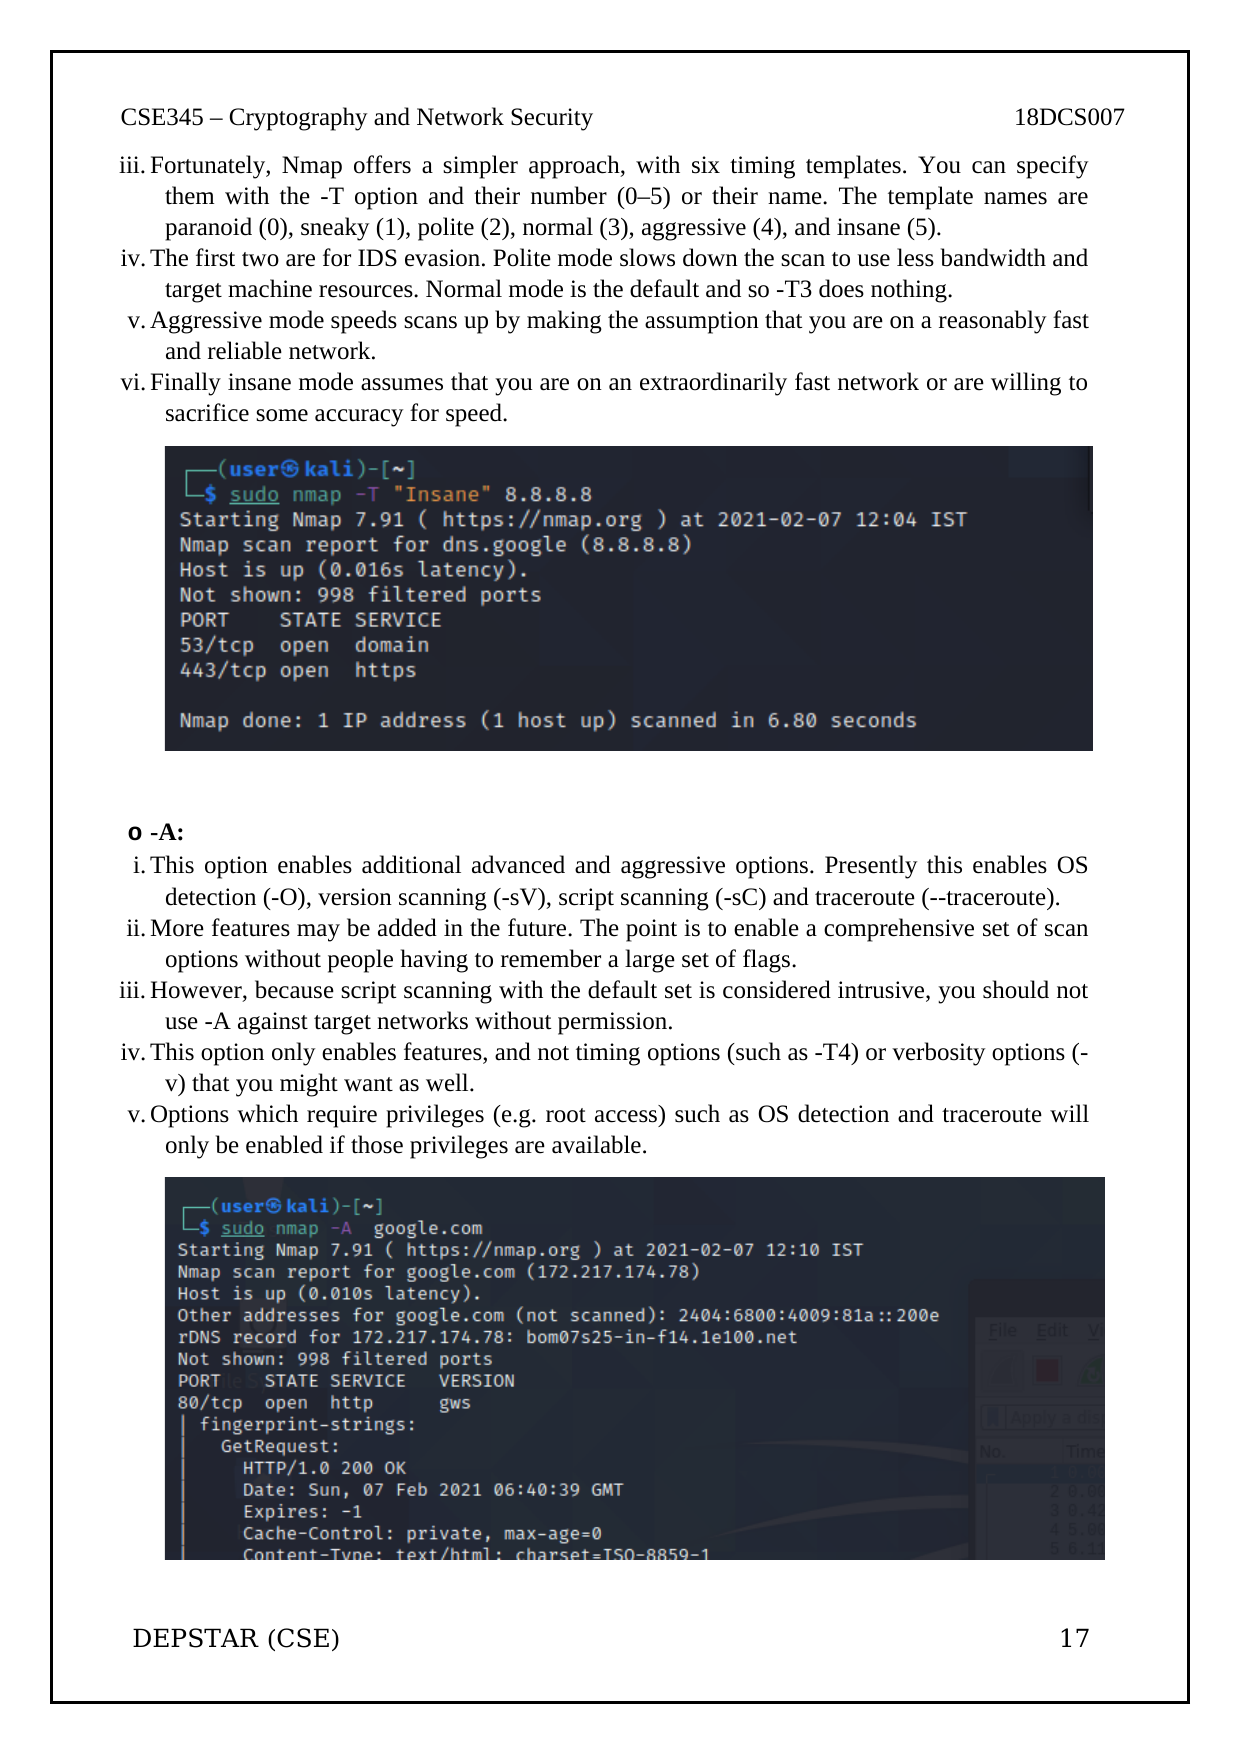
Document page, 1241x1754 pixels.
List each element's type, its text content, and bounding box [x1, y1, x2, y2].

list -A: [127, 817, 1090, 848]
list This option only enables features, and not timing options (such as -T4) or verbosity options (-v) that you might want as well. [146, 1037, 1090, 1097]
list The first two are for IDS evasion. Polite mode slows down the scan to use less bandwidth and target machine resources. Normal mode is the default and so -T3 does nothing. [146, 243, 1090, 303]
list Options which require privileges (e.g. root access) such as OS detection and traceroute will only be enabled if those privileges are available. [146, 1099, 1090, 1159]
list Aggressive mode speeds scans up by making the assumption that you are on a reasonably fast and reliable network. [146, 305, 1090, 365]
list More features may be added in the future. The point is to enable a comprehensive set of scan options without people having to remember a large set of flags. [146, 913, 1090, 972]
list Fortunately, Nmap offers a simpler approach, with six timing templates. You can specify them with the -T option and their number (0–5) or their name. The template names are paranoid (0), sneaky (1), polite (2), normal (3), aggressive (4), and insane (5). [146, 150, 1090, 241]
list Finally insane mode assumes that you are on an extraordinarily fast network or are willing to sacrifice some accuracy for speed. [146, 367, 1090, 427]
list This option enables additional advanced and aggressive options. Presently this enables OS detection (-O), version scanning (-sV), script scanning (-sC) and traceroute (--traceroute). [146, 851, 1090, 910]
picture [164, 1177, 1105, 1560]
picture [164, 446, 1093, 751]
list However, because script scanning with the default set is considered intrusive, you should not use -A against target networks without permission. [146, 975, 1090, 1034]
